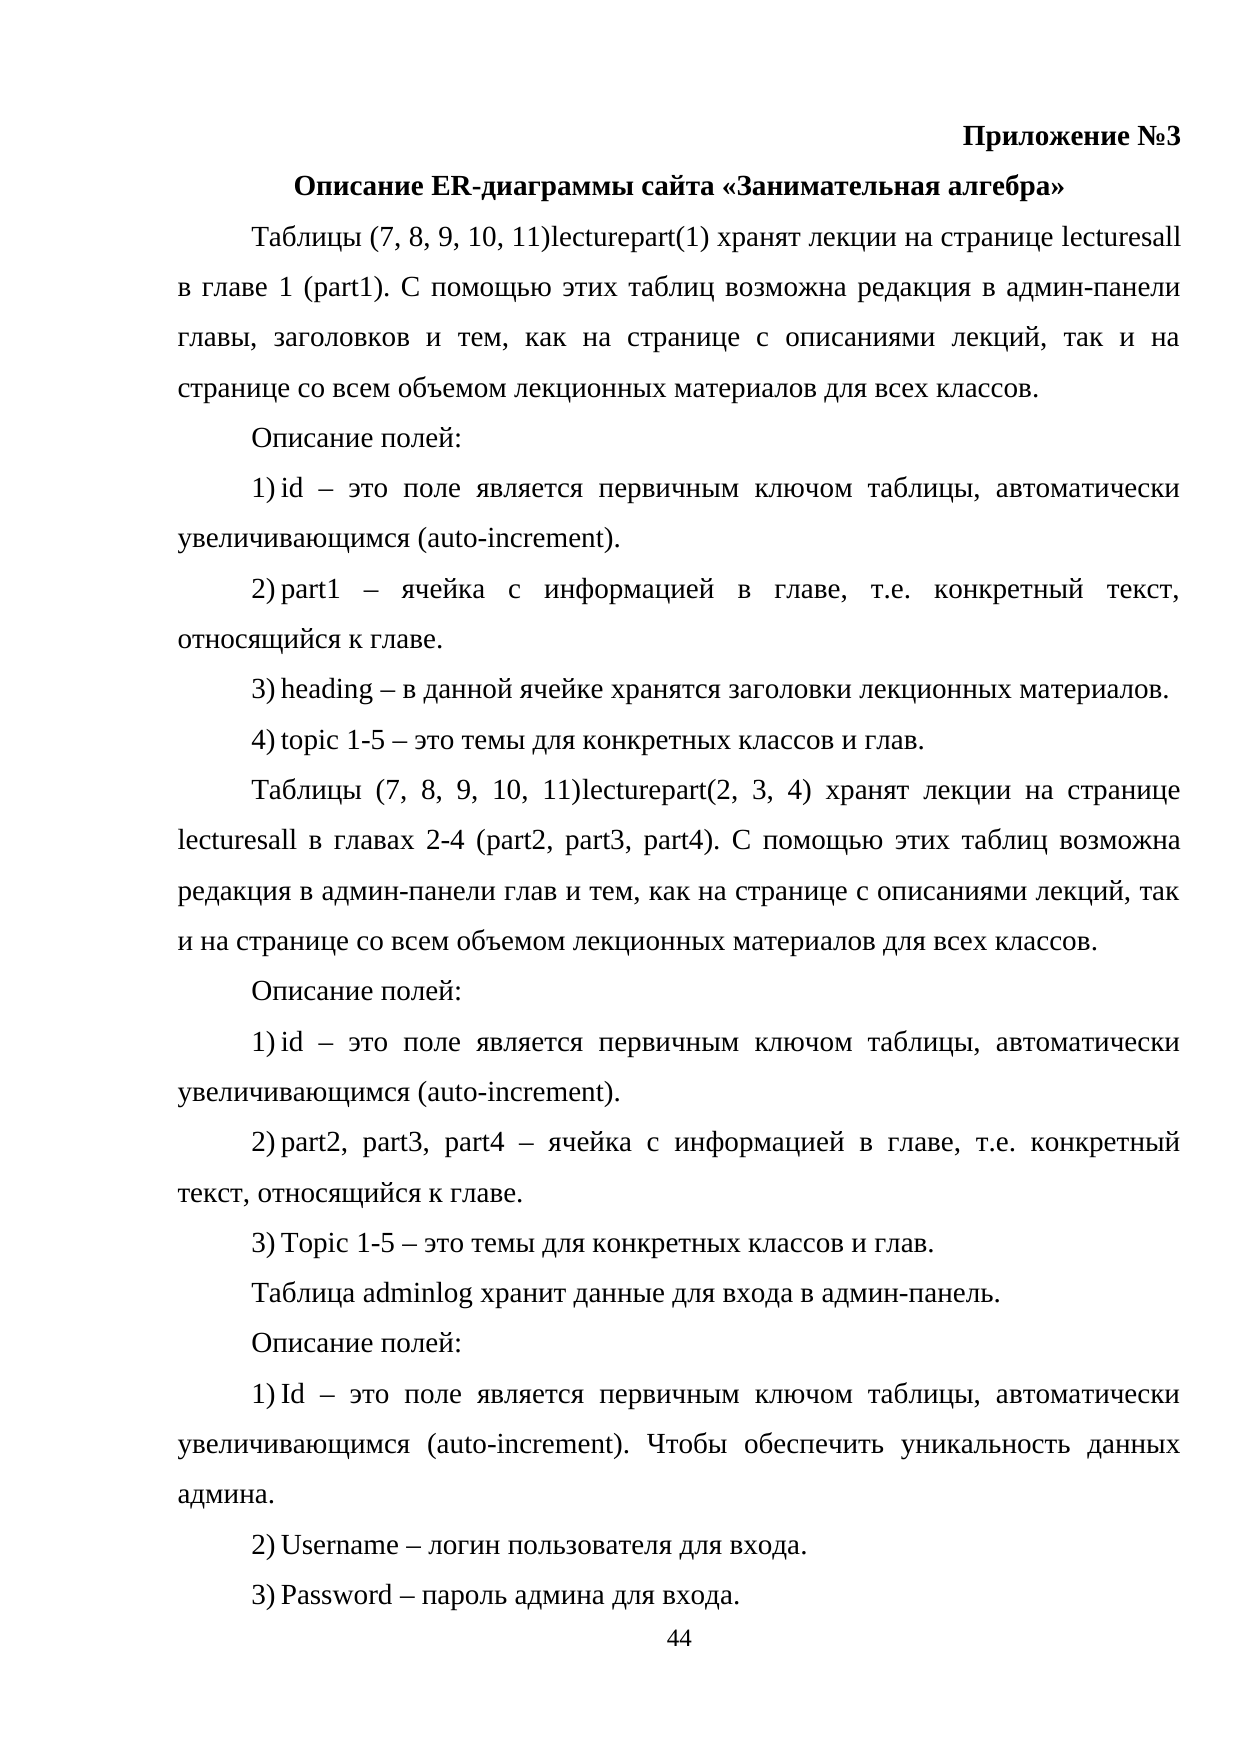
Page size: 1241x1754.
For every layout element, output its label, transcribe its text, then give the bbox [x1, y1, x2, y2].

list id – это поле является первичным ключом таблицы, автоматически увеличивающимся (auto-increment). [177, 1024, 1181, 1108]
list part1 – ячейка с информацией в главе, т.е. конкретный текст, относящийся к главе. [177, 571, 1181, 655]
text Таблица adminlog хранит данные для входа в админ-панель. [177, 1275, 1181, 1309]
list part2, part3, part4 – ячейка с информацией в главе, т.е. конкретный текст, относящийся к главе. [177, 1124, 1181, 1208]
list id – это поле является первичным ключом таблицы, автоматически увеличивающимся (auto-increment). [177, 470, 1181, 554]
list Id – это поле является первичным ключом таблицы, автоматически увеличивающимся (auto-increment). Чтобы обеспечить уникальность данных админа. [177, 1376, 1181, 1510]
list heading – в данной ячейке хранятся заголовки лекционных материалов. [177, 672, 1181, 705]
text Описание ER-диаграммы сайта «Занимательная алгебра» [177, 168, 1181, 202]
text Описание полей: [177, 973, 1181, 1007]
list Password – пароль админа для входа. [177, 1577, 1181, 1611]
text Таблицы (7, 8, 9, 10, 11)lecturepart(1) хранят лекции на странице lecturesall в главе 1 (part1). С помощью этих таблиц возможна редакция в админ-панели главы, заголовков и тем, как на странице с описаниями лекций, так и на странице со всем объемом лекционных материалов для всех классов. [177, 219, 1181, 403]
text Описание полей: [177, 1326, 1181, 1359]
text Приложение №3 [177, 118, 1181, 152]
list Topic 1-5 – это темы для конкретных классов и глав. [177, 1225, 1181, 1258]
list topic 1-5 – это темы для конкретных классов и глав. [177, 722, 1181, 755]
text Таблицы (7, 8, 9, 10, 11)lecturepart(2, 3, 4) хранят лекции на странице lecturesall в главах 2-4 (part2, part3, part4). С помощью этих таблиц возможна редакция в админ-панели глав и тем, как на странице с описаниями лекций, так и на странице со всем объемом лекционных материалов для всех классов. [177, 772, 1181, 957]
list Username – логин пользователя для входа. [177, 1527, 1181, 1560]
text Описание полей: [177, 420, 1181, 453]
